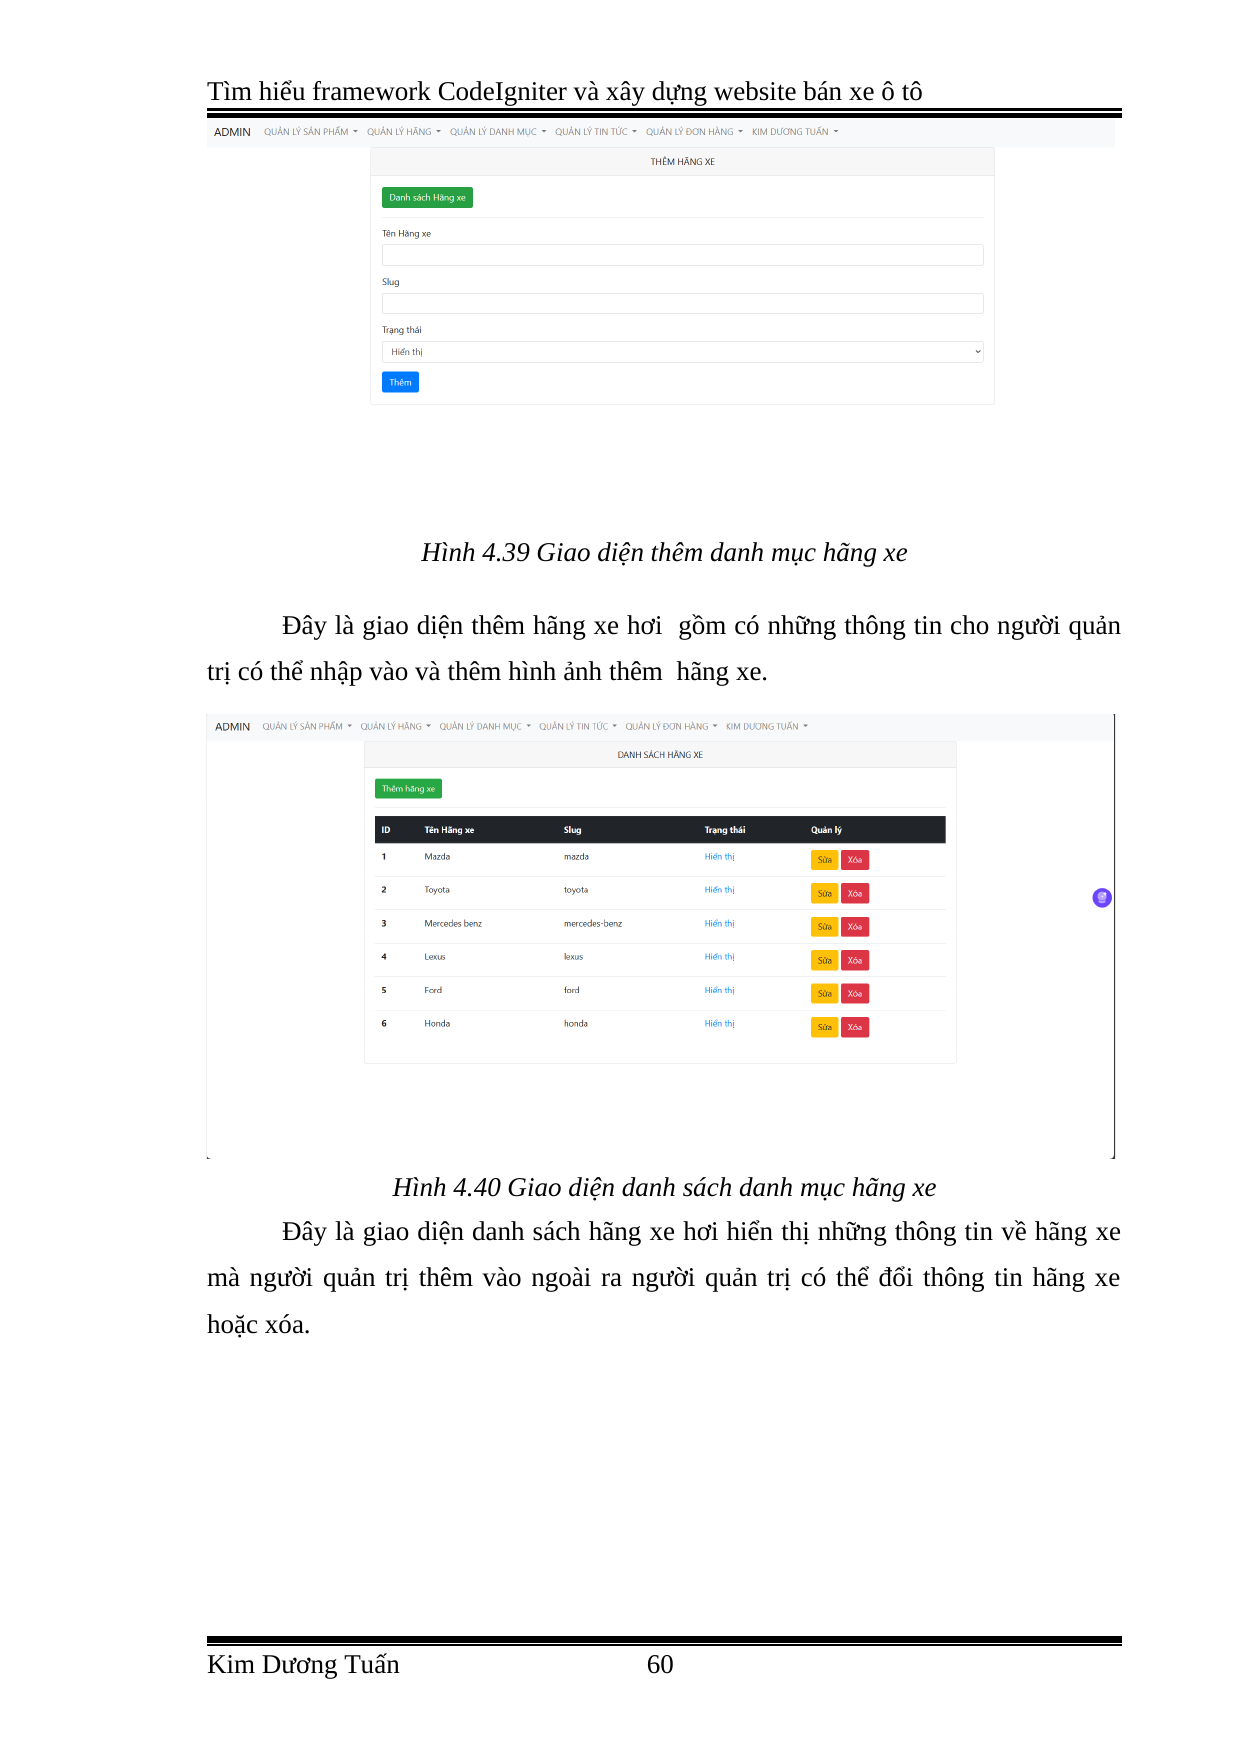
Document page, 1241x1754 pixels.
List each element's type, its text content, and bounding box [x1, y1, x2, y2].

text Đây là giao diện danh sách hãng xe hơi hiển thị những thông tin về hãng xe mà người quản trị thêm vào ngoài ra người quản trị có thể đổi thông tin hãng xe hoặc xóa. [207, 1215, 1122, 1339]
picture [206, 714, 1116, 1159]
picture [206, 118, 1116, 524]
text Hình 4.20 Giao diện danh sách danh mục hãng xe [207, 1171, 1122, 1202]
text Hình 4.19 Giao diện thêm danh mục hãng xe [207, 536, 1122, 568]
text Đây là giao diện thêm hãng xe hơi gồm có những thông tin cho người quản trị có thể nhập vào và thêm hình ảnh thêm hãng xe. [207, 609, 1122, 687]
